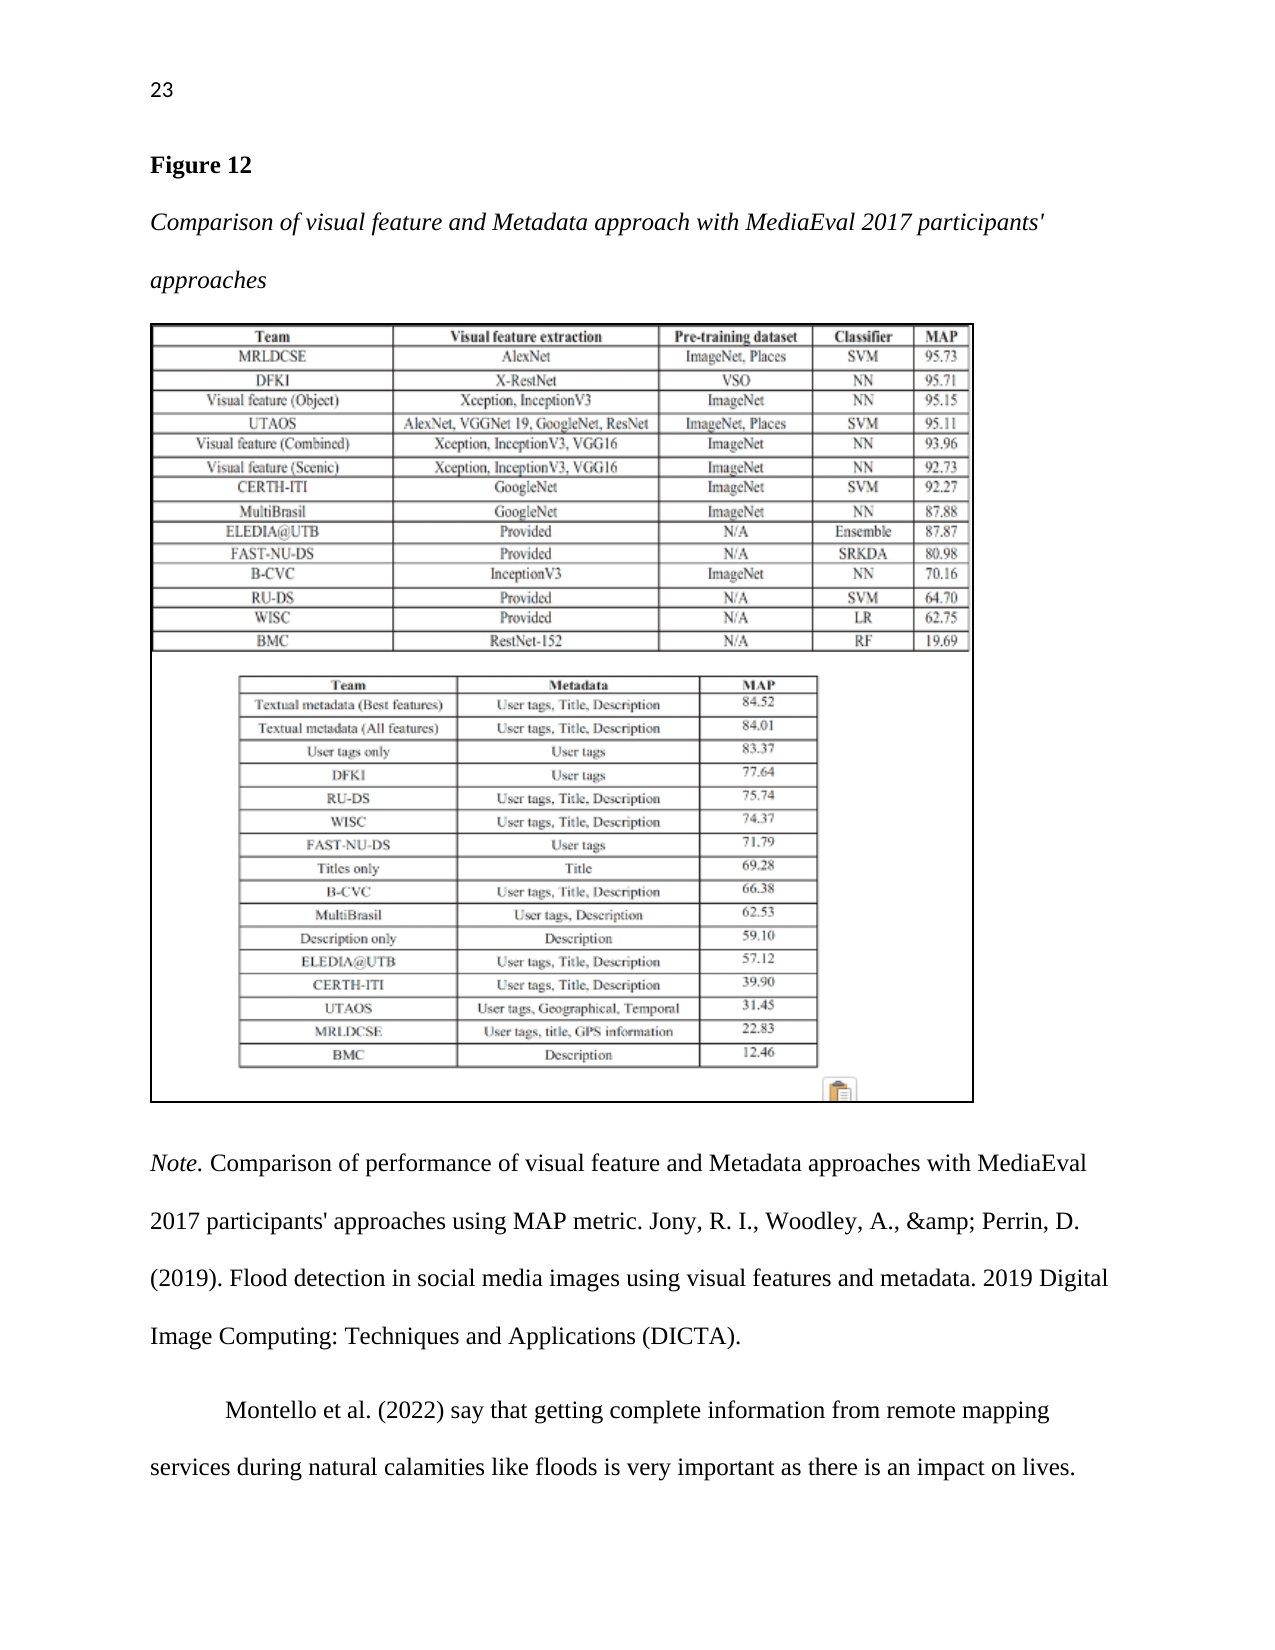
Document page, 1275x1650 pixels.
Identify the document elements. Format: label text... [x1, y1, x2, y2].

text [150, 1395, 1125, 1481]
picture [152, 325, 972, 1101]
text Note. Comparison of performance of visual feature and Metadata approaches with MediaEval 2017 participants' approaches using MAP metric. Jony, R. I., Woodley, A., &amp; Perrin, D. (2019). Flood detection in social media images using visual features and metadata. 2019 Digital Image Computing: Techniques and Applications (DICTA). [150, 1148, 1125, 1349]
text Figure 12 [150, 150, 1125, 179]
text Comparison of visual feature and Metadata approach with MediaEval 2017 participants' approaches [150, 207, 1125, 294]
